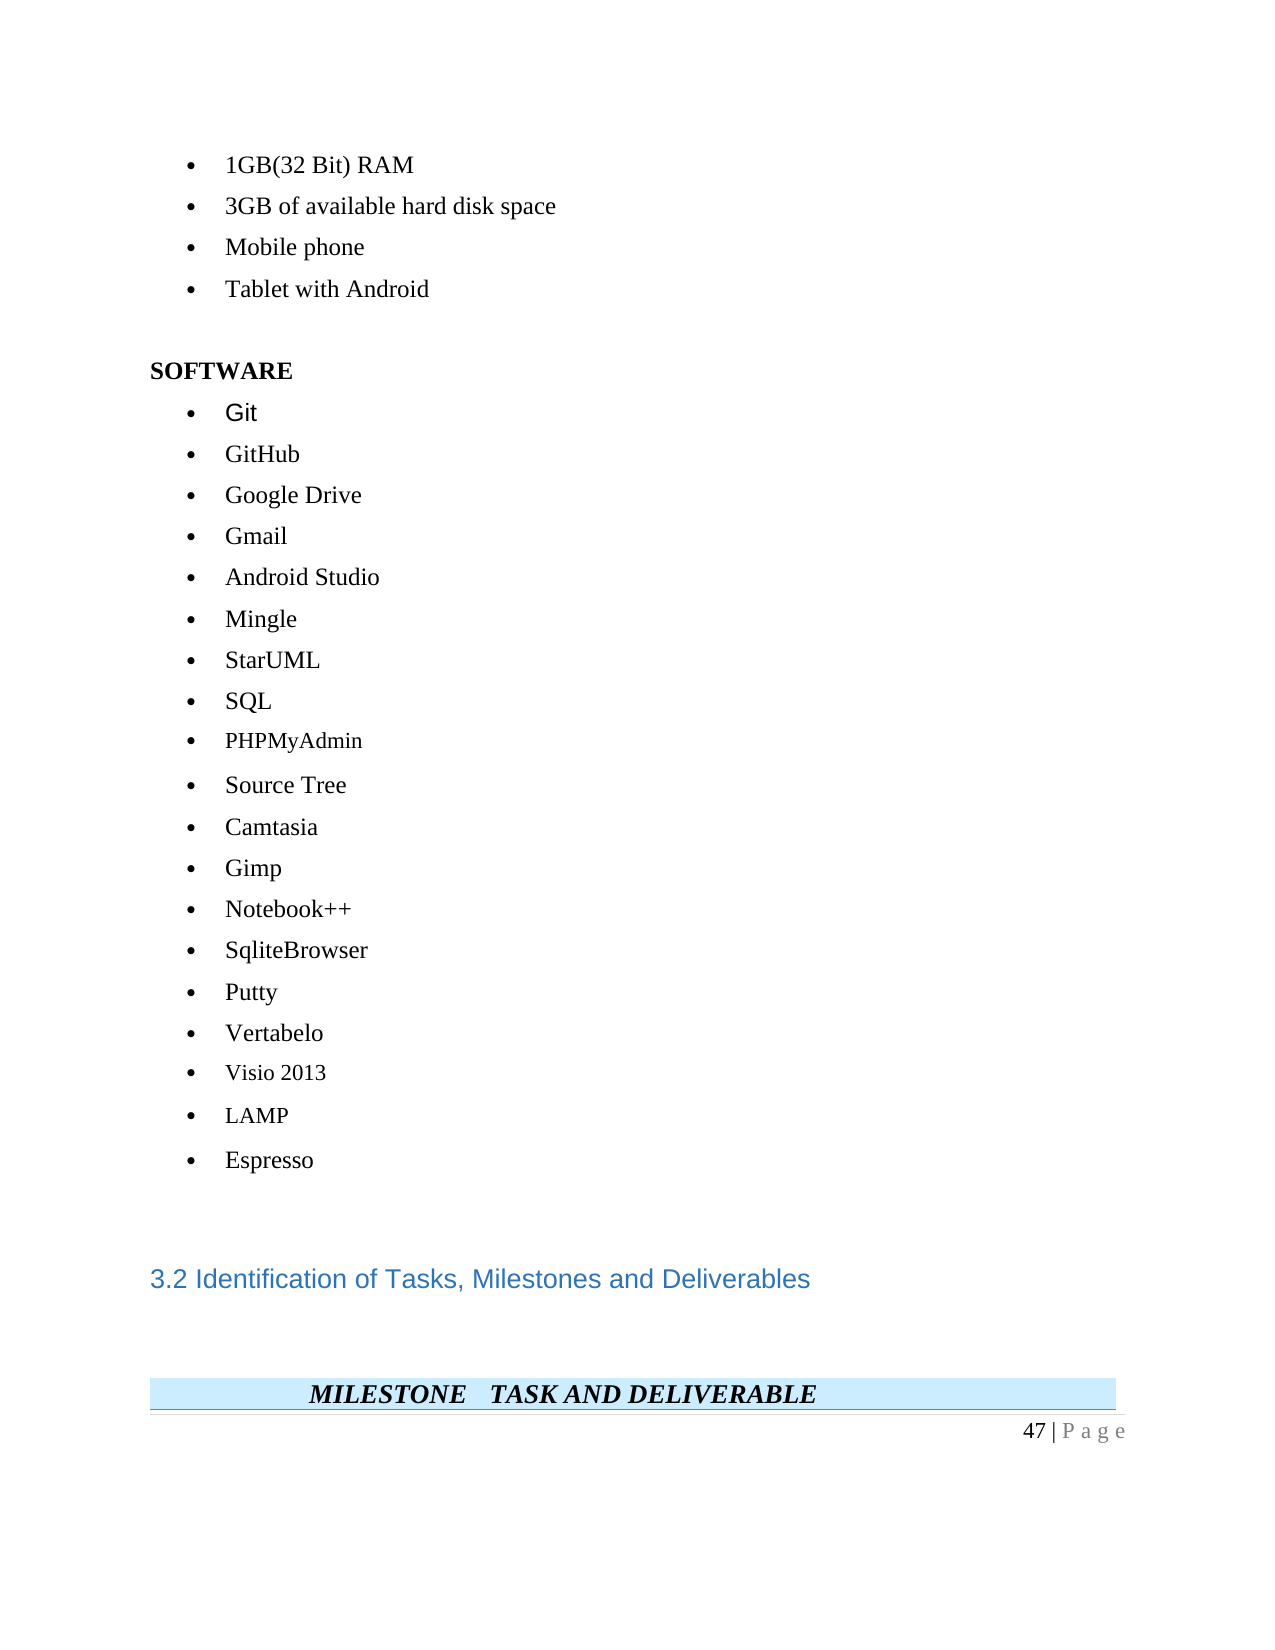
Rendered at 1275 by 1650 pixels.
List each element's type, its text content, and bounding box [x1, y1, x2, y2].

list Putty [187, 977, 1125, 1006]
list GitHub [187, 439, 1125, 467]
list Mobile phone [187, 232, 1125, 261]
text SOFTWARE [150, 356, 1125, 385]
list Gimp [187, 853, 1125, 882]
list LAMP [187, 1102, 1125, 1129]
list 1GB(32 Bit) RAM [187, 150, 1125, 179]
list Tablet with Android [187, 274, 1125, 302]
list Gmail [187, 521, 1125, 550]
list Source Tree [187, 771, 1125, 799]
list SqliteBrowser [187, 936, 1125, 964]
table_header MILESTONE [150, 1378, 478, 1409]
subtitle 3.2 Identification of Tasks, Milestones and Deliverables [150, 1263, 1125, 1294]
list Mingle [187, 604, 1125, 632]
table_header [478, 1378, 1116, 1409]
list PHPMyAdmin [187, 727, 1125, 754]
list Camtasia [187, 812, 1125, 841]
list Android Studio [187, 562, 1125, 591]
list SQL [187, 686, 1125, 715]
list Git [187, 397, 1125, 426]
list Notebook++ [187, 894, 1125, 923]
list Visio 2013 [187, 1059, 1125, 1086]
list 3GB of available hard disk space [187, 191, 1125, 220]
list Google Drive [187, 480, 1125, 509]
list Espresso [187, 1145, 1125, 1174]
list StarUML [187, 645, 1125, 674]
list Vertabelo [187, 1018, 1125, 1047]
